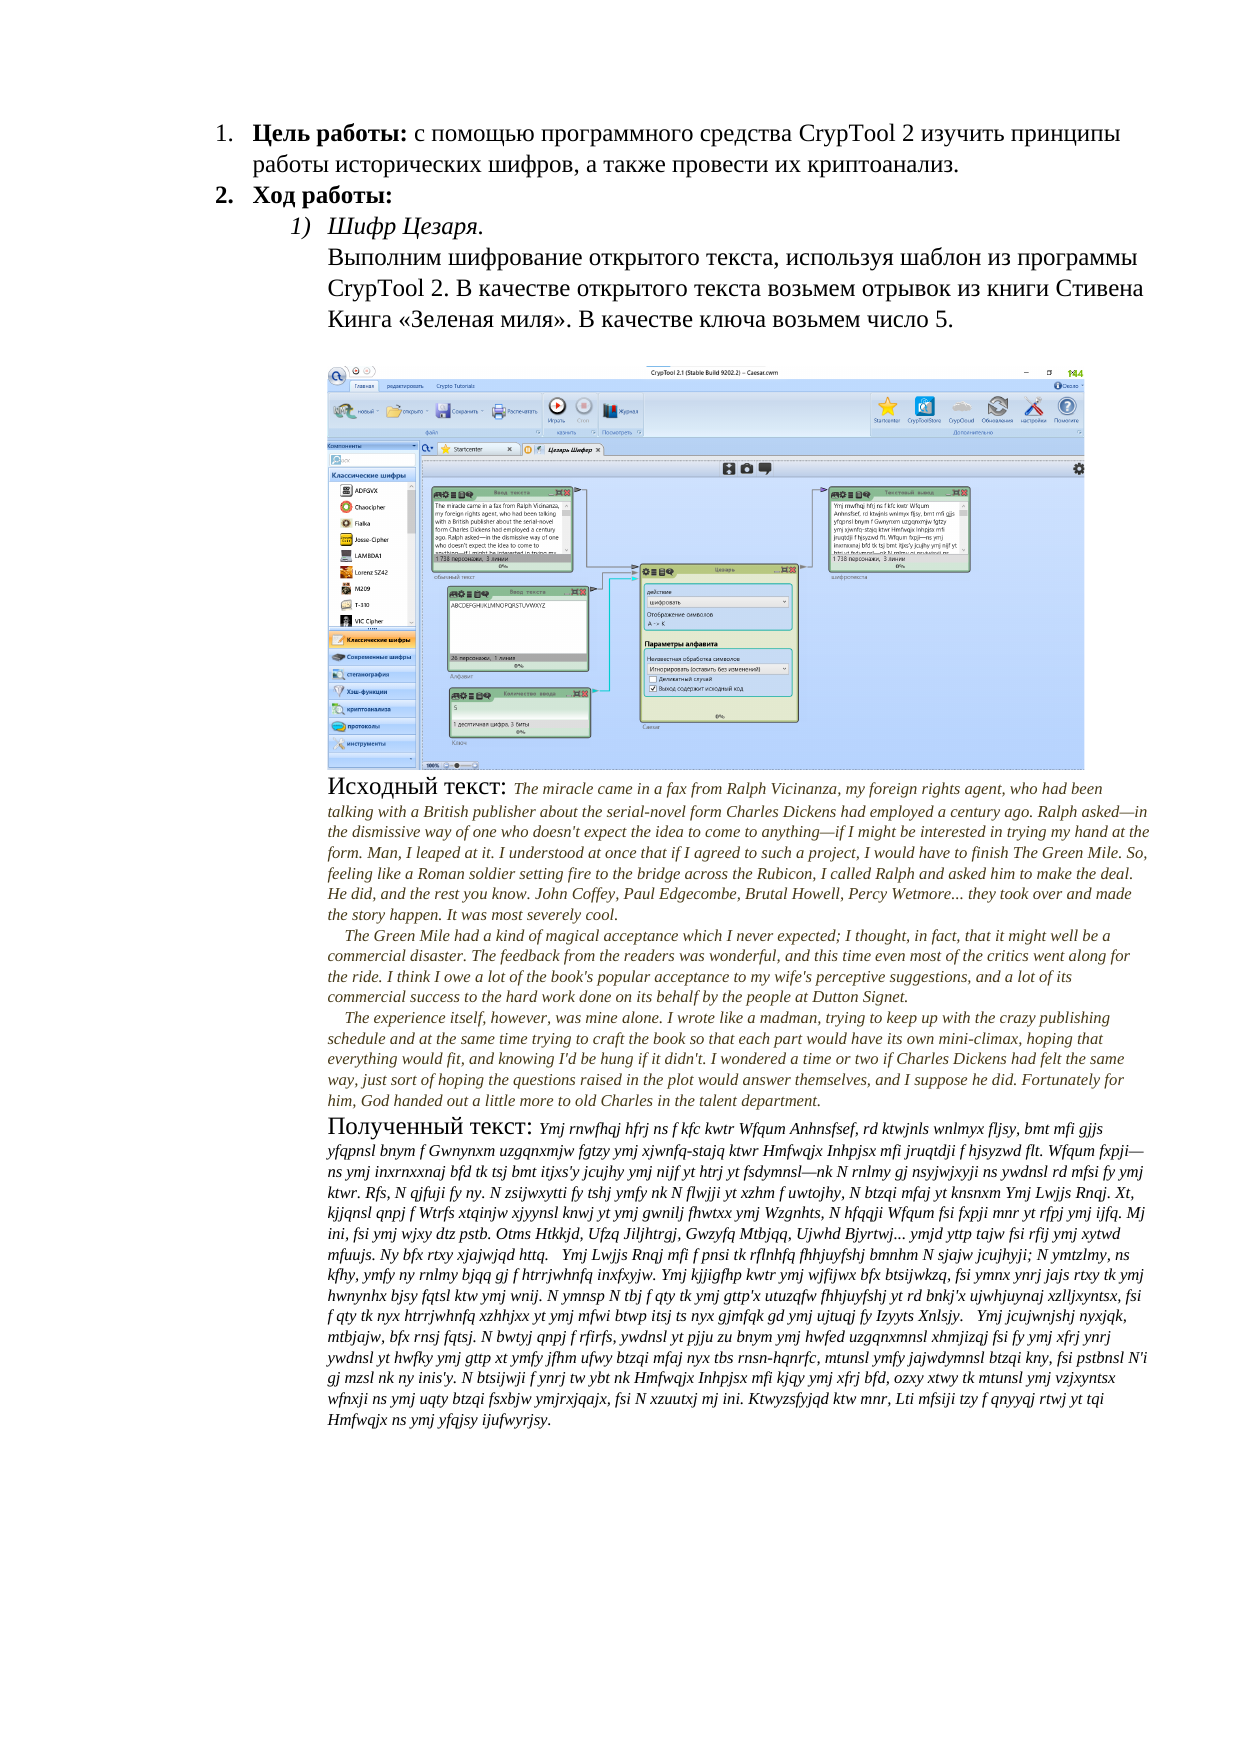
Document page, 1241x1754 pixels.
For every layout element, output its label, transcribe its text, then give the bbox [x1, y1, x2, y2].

picture [327, 366, 1085, 770]
list Ход работы: [215, 180, 1152, 209]
list Шифр Цезаря. [290, 211, 1152, 240]
list Выполним шифрование открытого текста, используя шаблон из программы CrypTool 2. В качестве открытого текста возьмем отрывок из книги Стивена Кинга «Зеленая миля». В качестве ключа возьмем число 5. [327, 242, 1152, 333]
list Исходный текст: The miracle came in a fax from Ralph Vicinanza, my foreign rights agent, who had been talking with a British publisher about the serial-novel form Charles Dickens had employed a century ago. Ralph asked—in the dismissive way of one who doesn't expect the idea to come to anything—if I might be interested in trying my hand at the form. Man, I leaped at it. I understood at once that if I agreed to such a project, I would have to finish The Green Mile. So, feeling like a Roman soldier setting fire to the bridge across the Rubicon, I called Ralph and asked him to make the deal. He did, and the rest you know. John Coffey, Paul Edgecombe, Brutal Howell, Percy Wetmore... they took over and made the story happen. It was most severely cool. The Green Mile had a kind of magical acceptance which I never expected; I thought, in fact, that it might well be a commercial disaster. The feedback from the readers was wonderful, and this time even most of the critics went along for the ride. I think I owe a lot of the book's popular acceptance to my wife's perceptive suggestions, and a lot of its commercial success to the hard work done on its behalf by the people at Dutton Signet. The experience itself, however, was mine alone. I wrote like a madman, trying to keep up with the crazy publishing schedule and at the same time trying to craft the book so that each part would have its own mini-climax, hoping that everything would fit, and knowing I'd be hung if it didn't. I wondered a time or two if Charles Dickens had felt the same way, just sort of hoping the questions raised in the plot would answer themselves, and I suppose he did. Fortunately for him, God handed out a little more to old Charles in the talent department. [327, 771, 1152, 1109]
list Цель работы: с помощью программного средства CrypTool 2 изучить принципы работы исторических шифров, а также провести их криптоанализ. [215, 118, 1152, 178]
list Полученный текст: Ymj rnwfhqj hfrj ns f kfc kwtr Wfqum Anhnsfsef, rd ktwjnls wnlmyx fljsy, bmt mfi gjjs yfqpnsl bnym f Gwnynxm uzgqnxmjw fgtzy ymj xjwnfq-stajq ktwr Hmfwqjx Inhpjsx mfi jruqtdji f hjsyzwd flt. Wfqum fxpji—ns ymj inxrnxxnaj bfd tk tsj bmt itjxs'y jcujhy ymj nijf yt htrj yt fsdymnsl—nk N rnlmy gj nsyjwjxyji ns ywdnsl rd mfsi fy ymj ktwr. Rfs, N qjfuji fy ny. N zsijwxytti fy tshj ymfy nk N flwjji yt xzhm f uwtojhy, N btzqi mfaj yt knsnxm Ymj Lwjjs Rnqj. Xt, kjjqnsl qnpj f Wtrfs xtqinjw xjyynsl knwj yt ymj gwnilj fhwtxx ymj Wzgnhts, N hfqqji Wfqum fsi fxpji mnr yt rfpj ymj ijfq. Mj ini, fsi ymj wjxy dtz pstb. Otms Htkkjd, Ufzq Jiljhtrgj, Gwzyfq Mtbjqq, Ujwhd Bjyrtwj... ymjd yttp tajw fsi rfij ymj xytwd mfuujs. Ny bfx rtxy xjajwjqd httq. Ymj Lwjjs Rnqj mfi f pnsi tk rflnhfq fhhjuyfshj bmnhm N sjajw jcujhyji; N ymtzlmy, ns kfhy, ymfy ny rnlmy bjqq gj f htrrjwhnfq inxfxyjw. Ymj kjjigfhp kwtr ymj wjfijwx bfx btsijwkzq, fsi ymnx ynrj jajs rtxy tk ymj hwnynhx bjsy fqtsl ktw ymj wnij. N ymnsp N tbj f qty tk ymj gttp'x utuzqfw fhhjuyfshj yt rd bnkj'x ujwhjuynaj xzlljxyntsx, fsi f qty tk nyx htrrjwhnfq xzhhjxx yt ymj mfwi btwp itsj ts nyx gjmfqk gd ymj ujtuqj fy Izyyts Xnlsjy. Ymj jcujwnjshj nyxjqk, mtbjajw, bfx rnsj fqtsj. N bwtyj qnpj f rfirfs, ywdnsl yt pjju zu bnym ymj hwfed uzgqnxmnsl xhmjizqj fsi fy ymj xfrj ynrj ywdnsl yt hwfky ymj gttp xt ymfy jfhm ufwy btzqi mfaj nyx tbs rnsn-hqnrfc, mtunsl ymfy jajwdymnsl btzqi kny, fsi pstbnsl N'i gj mzsl nk ny inis'y. N btsijwji f ynrj tw ybt nk Hmfwqjx Inhpjsx mfi kjqy ymj xfrj bfd, ozxy xtwy tk mtunsl ymj vzjxyntsx wfnxji ns ymj uqty btzqi fsxbjw ymjrxjqajx, fsi N xzuutxj mj ini. Ktwyzsfyjqd ktw mnr, Lti mfsiji tzy f qnyyqj rtwj yt tqi Hmfwqjx ns ymj yfqjsy ijufwyrjsy. [327, 1111, 1152, 1428]
